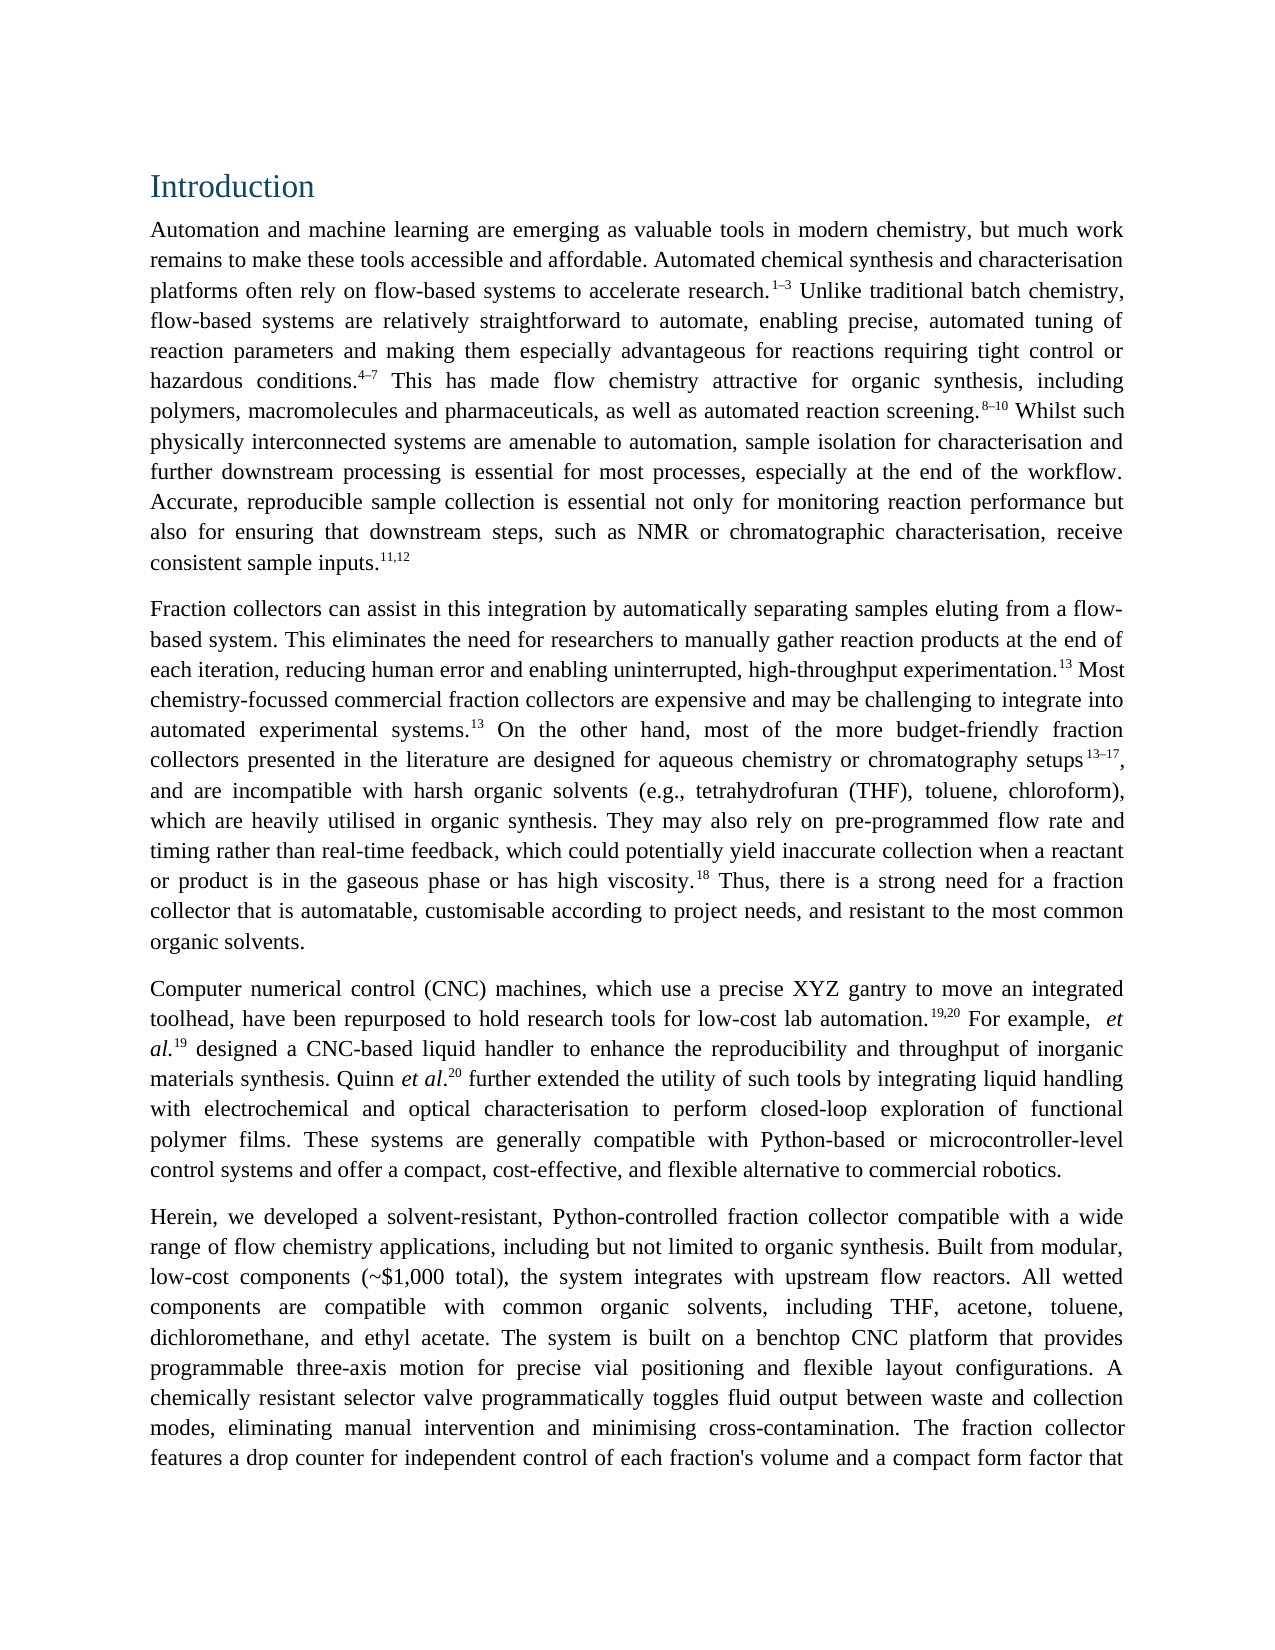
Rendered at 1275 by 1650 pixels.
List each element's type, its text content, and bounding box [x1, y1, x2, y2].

text Automation and machine learning are emerging as valuable tools in modern chemistry, but much work remains to make these tools accessible and affordable. Automated chemical synthesis and characterisation platforms often rely on flow-based systems to accelerate research.1–3 Unlike traditional batch chemistry, flow-based systems are relatively straightforward to automate, enabling precise, automated tuning of reaction parameters and making them especially advantageous for reactions requiring tight control or hazardous conditions.4–7 This has made flow chemistry attractive for organic synthesis, including polymers, macromolecules and pharmaceuticals, as well as automated reaction screening.8–10 Whilst such physically interconnected systems are amenable to automation, sample isolation for characterisation and further downstream processing is essential for most processes, especially at the end of the workflow. Accurate, reproducible sample collection is essential not only for monitoring reaction performance but also for ensuring that downstream steps, such as NMR or chromatographic characterisation, receive consistent sample inputs.11,12 [150, 216, 1125, 575]
subtitle Introduction [150, 167, 1125, 205]
text Fraction collectors can assist in this integration by automatically separating samples eluting from a flow-based system. This eliminates the need for researchers to manually gather reaction products at the end of each iteration, reducing human error and enabling uninterrupted, high-throughput experimentation.13 Most chemistry-focussed commercial fraction collectors are expensive and may be challenging to integrate into automated experimental systems.13 On the other hand, most of the more budget-friendly fraction collectors presented in the literature are designed for aqueous chemistry or chromatography setups13–17, and are incompatible with harsh organic solvents (e.g., tetrahydrofuran (THF), toluene, chloroform), which are heavily utilised in organic synthesis. They may also rely on pre-programmed flow rate and timing rather than real-time feedback, which could potentially yield inaccurate collection when a reactant or product is in the gaseous phase or has high viscosity.18 Thus, there is a strong need for a fraction collector that is automatable, customisable according to project needs, and resistant to the most common organic solvents. [150, 596, 1125, 954]
text Computer numerical control (CNC) machines, which use a precise XYZ gantry to move an integrated toolhead, have been repurposed to hold research tools for low-cost lab automation.19,20 For example, et al.19 designed a CNC-based liquid handler to enhance the reproducibility and throughput of inorganic materials synthesis. Quinn et al.20 further extended the utility of such tools by integrating liquid handling with electrochemical and optical characterisation to perform closed-loop exploration of functional polymer films. These systems are generally compatible with Python-based or microcontroller-level control systems and offer a compact, cost-effective, and flexible alternative to commercial robotics. [150, 975, 1125, 1182]
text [150, 1203, 1125, 1471]
